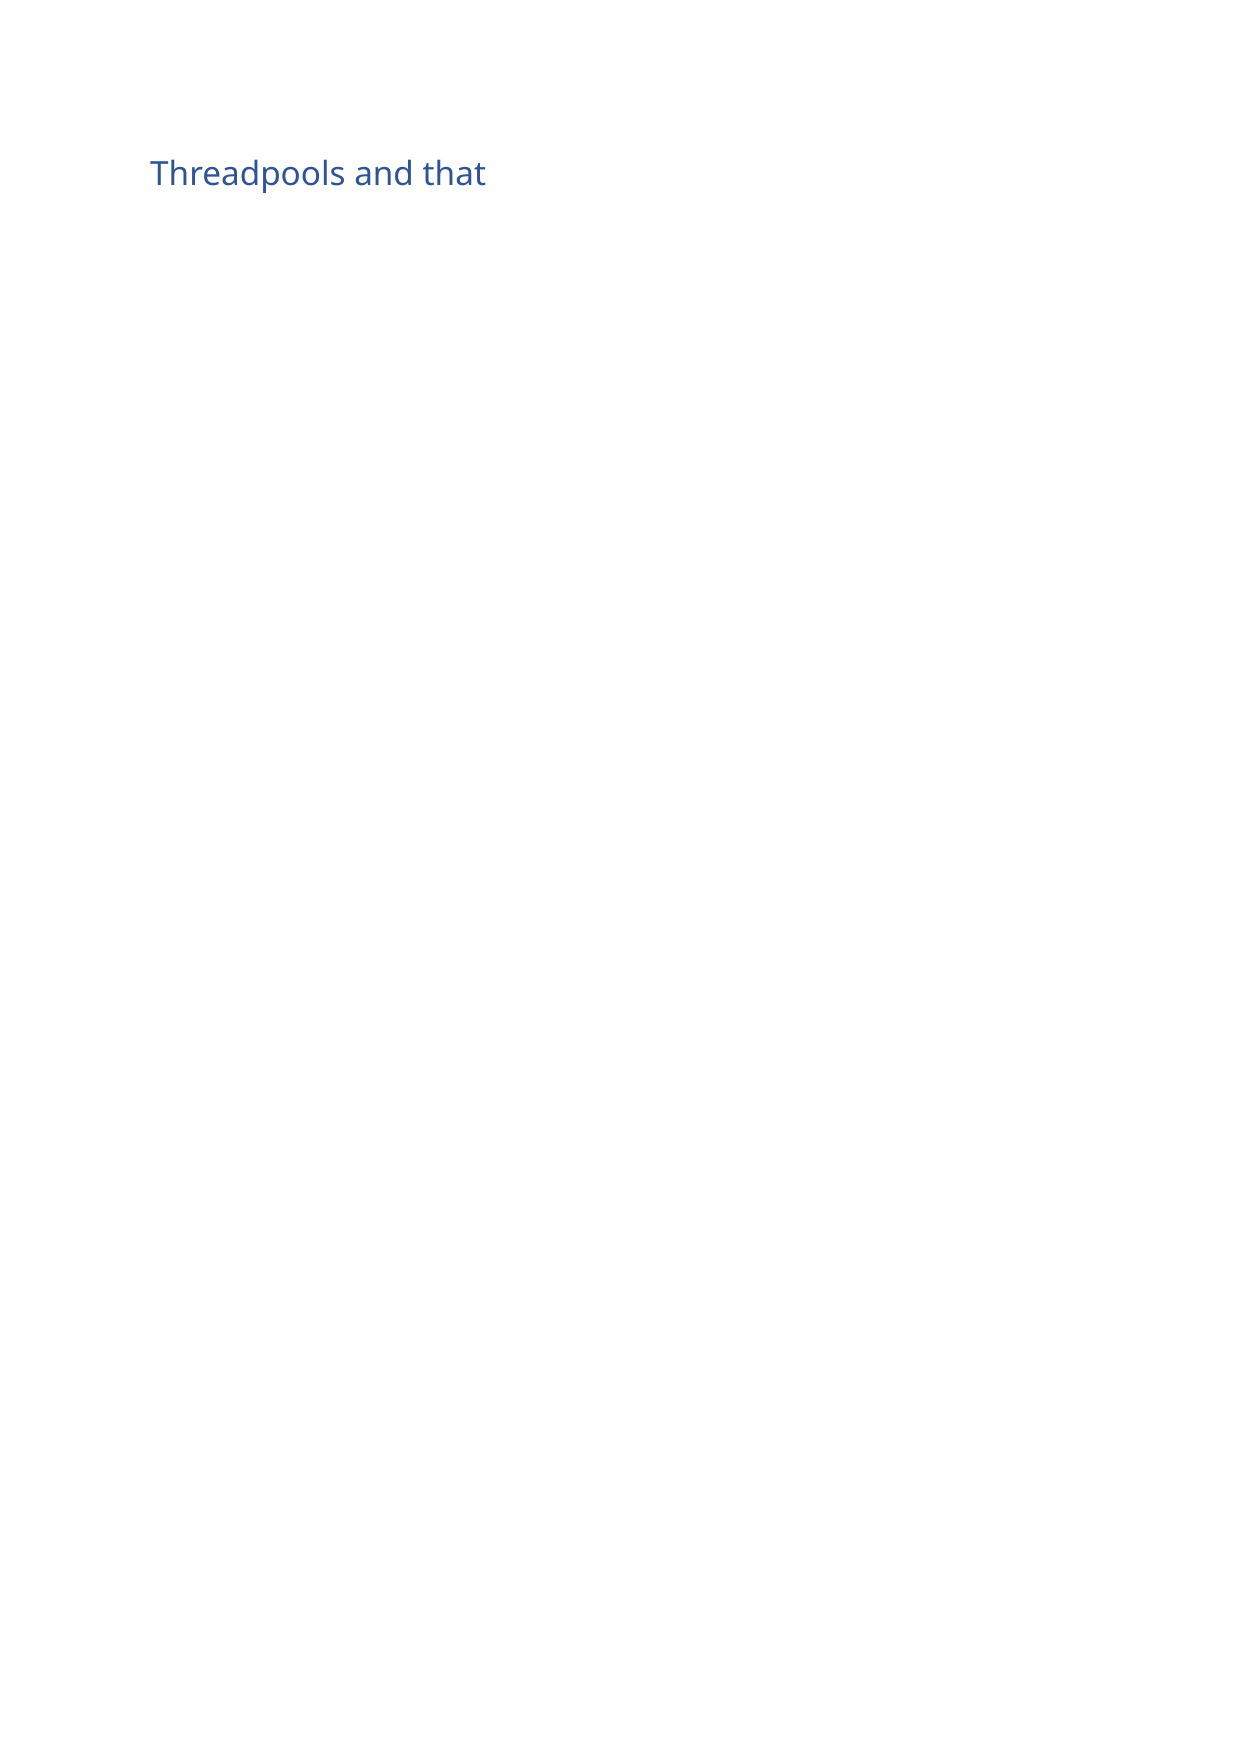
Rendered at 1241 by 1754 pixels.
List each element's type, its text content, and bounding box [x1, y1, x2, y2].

subtitle Threadpools and that [150, 150, 1090, 195]
